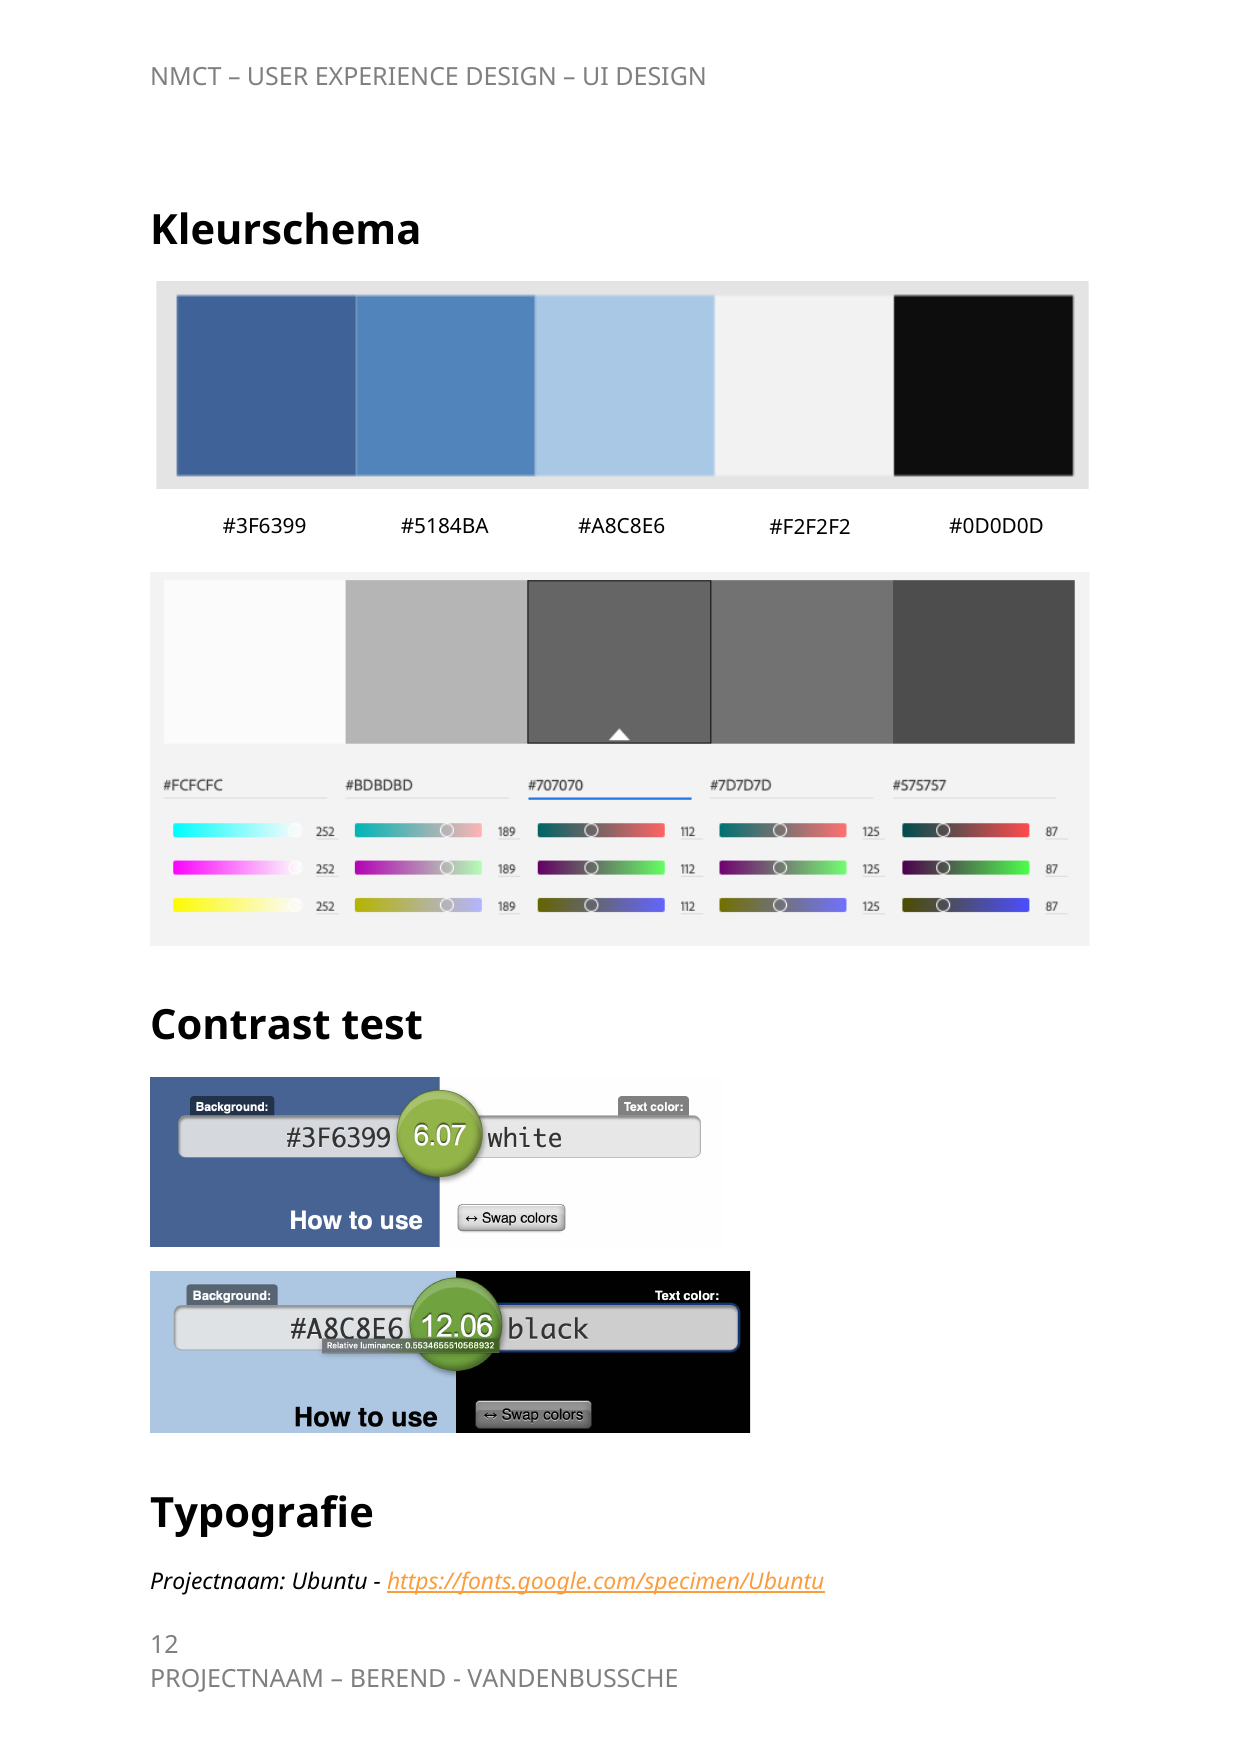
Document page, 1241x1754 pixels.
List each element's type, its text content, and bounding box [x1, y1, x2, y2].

text Projectnaam: Ubuntu - https://fonts.google.com/specimen/Ubuntu [150, 1564, 1090, 1596]
subtitle Kleurschema [150, 200, 1090, 257]
picture [150, 1271, 750, 1433]
subtitle Typografie [150, 1483, 1090, 1539]
picture [150, 572, 1090, 946]
picture [156, 281, 1089, 489]
subtitle Contrast test [150, 995, 1090, 1052]
picture [150, 1077, 724, 1247]
